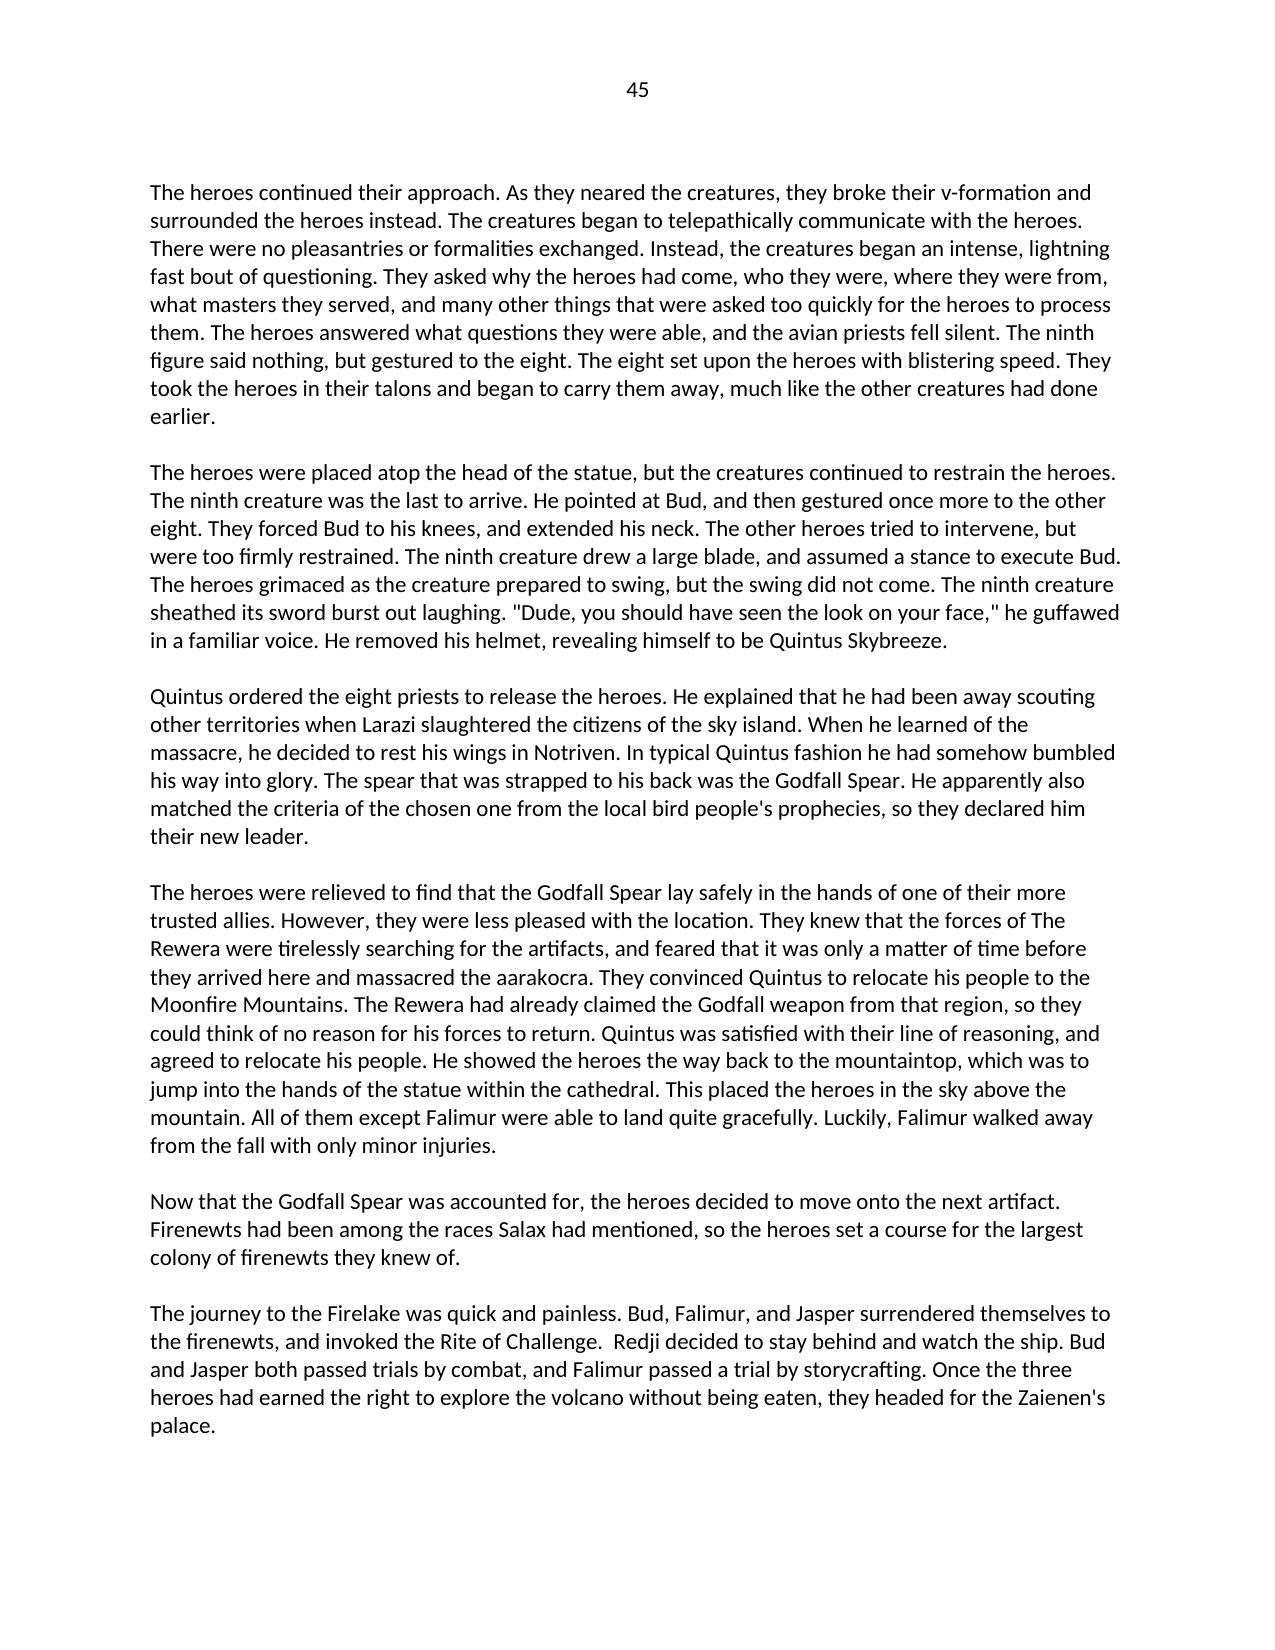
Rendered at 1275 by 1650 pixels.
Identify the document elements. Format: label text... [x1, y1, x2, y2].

text The heroes continued their approach. As they neared the creatures, they broke their v-formation and surrounded the heroes instead. The creatures began to telepathically communicate with the heroes. There were no pleasantries or formalities exchanged. Instead, the creatures began an intense, lightning fast bout of questioning. They asked why the heroes had come, who they were, where they were from, what masters they served, and many other things that were asked too quickly for the heroes to process them. The heroes answered what questions they were able, and the avian priests fell silent. The ninth figure said nothing, but gestured to the eight. The eight set upon the heroes with blistering speed. They took the heroes in their talons and began to carry them away, much like the other creatures had done earlier. [150, 178, 1125, 430]
text The heroes were placed atop the head of the statue, but the creatures continued to restrain the heroes. The ninth creature was the last to arrive. He pointed at Bud, and then gestured once more to the other eight. They forced Bud to his knees, and extended his neck. The other heroes tried to intervene, but were too firmly restrained. The ninth creature drew a large blade, and assumed a stance to execute Bud. The heroes grimaced as the creature prepared to swing, but the swing did not come. The ninth creature sheathed its sword burst out laughing. "Dude, you should have seen the look on your face," he guffawed in a familiar voice. He removed his helmet, revealing himself to be Quintus Skybreeze. [150, 458, 1125, 654]
text The journey to the Firelake was quick and painless. Bud, Falimur, and Jasper surrendered themselves to the firenewts, and invoked the Rite of Challenge. Redji decided to stay behind and watch the ship. Bud and Jasper both passed trials by combat, and Falimur passed a trial by storycrafting. Once the three heroes had earned the right to explore the volcano without being eaten, they headed for the Zaienen's palace. [150, 1299, 1125, 1439]
text The heroes were relieved to find that the Godfall Spear lay safely in the hands of one of their more trusted allies. However, they were less pleased with the location. They knew that the forces of The Rewera were tirelessly searching for the artifacts, and feared that it was only a matter of time before they arrived here and massacred the aarakocra. They convinced Quintus to relocate his people to the Moonfire Mountains. The Rewera had already claimed the Godfall weapon from that region, so they could think of no reason for his forces to return. Quintus was satisfied with their line of reasoning, and agreed to relocate his people. He showed the heroes the way back to the mountaintop, which was to jump into the hands of the statue within the cathedral. This placed the heroes in the sky above the mountain. All of them except Falimur were able to land quite gracefully. Luckily, Falimur walked away from the fall with only minor injuries. [150, 878, 1125, 1159]
text Now that the Godfall Spear was accounted for, the heroes decided to move onto the next artifact. Firenewts had been among the races Salax had mentioned, so the heroes set a course for the largest colony of firenewts they knew of. [150, 1187, 1125, 1271]
text Quintus ordered the eight priests to release the heroes. He explained that he had been away scouting other territories when Larazi slaughtered the citizens of the sky island. When he learned of the massacre, he decided to rest his wings in Notriven. In typical Quintus fashion he had somehow bumbled his way into glory. The spear that was strapped to his back was the Godfall Spear. He apparently also matched the criteria of the chosen one from the local bird people's prophecies, so they declared him their new leader. [150, 682, 1125, 851]
